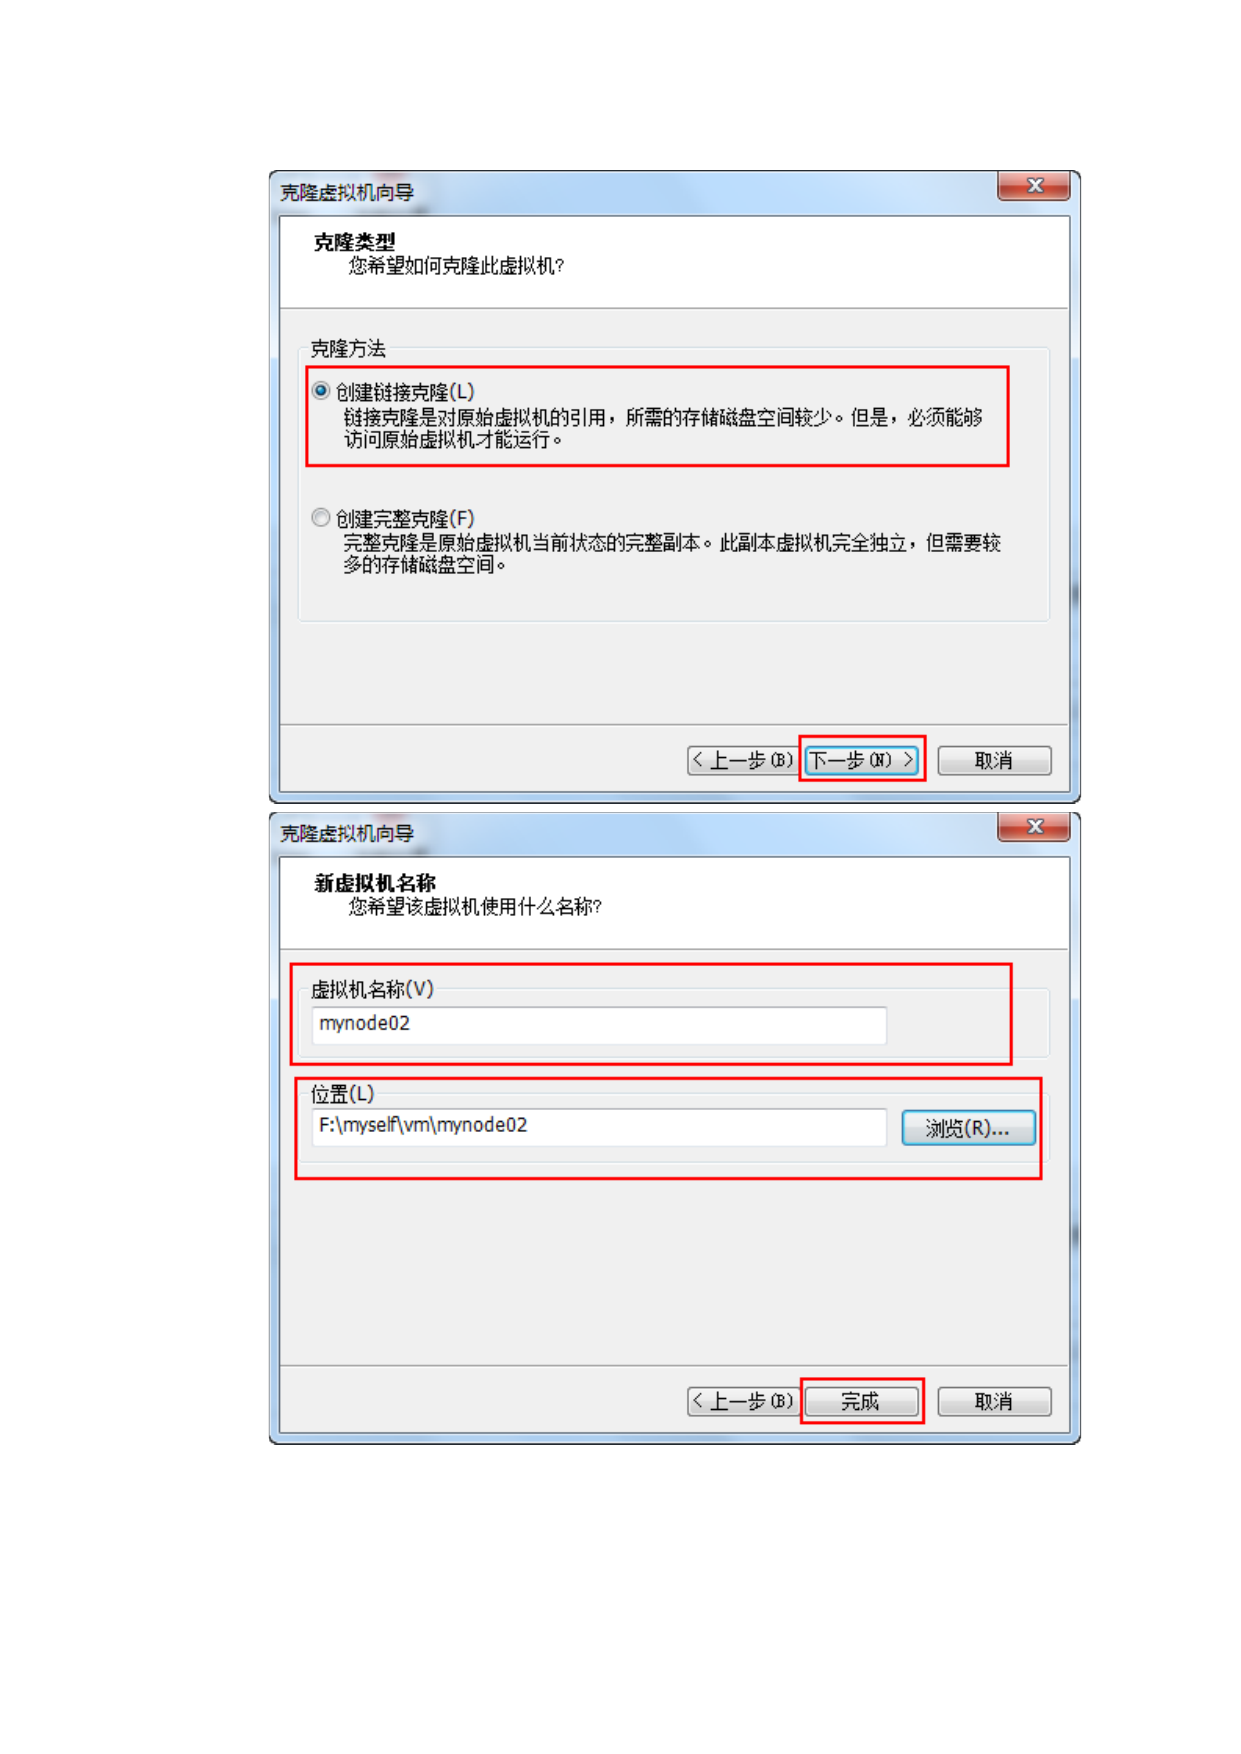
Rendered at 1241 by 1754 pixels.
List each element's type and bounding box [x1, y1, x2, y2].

picture [268, 170, 1082, 804]
picture [268, 812, 1082, 1445]
